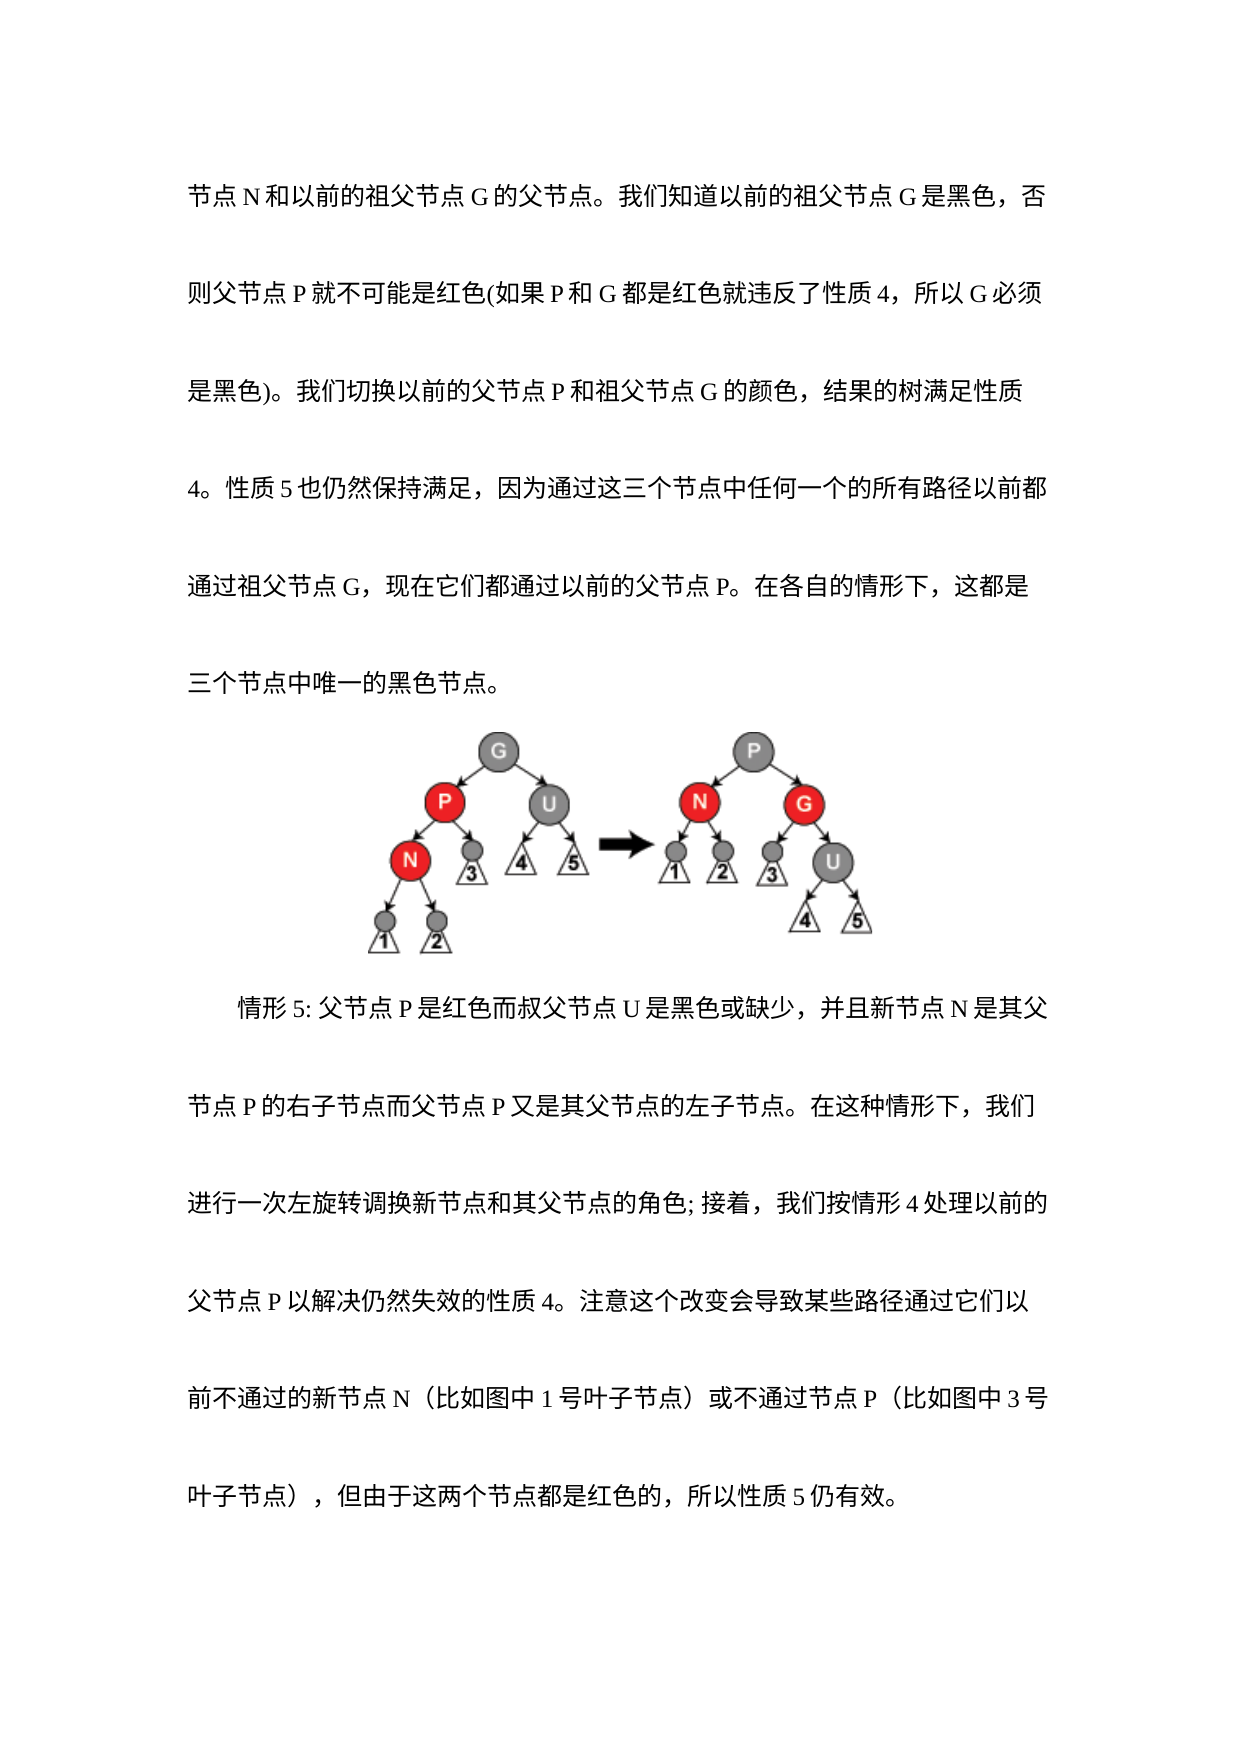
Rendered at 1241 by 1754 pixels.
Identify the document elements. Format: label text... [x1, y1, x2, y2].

picture [368, 732, 873, 957]
text 情形5: 父节点P是红色而叔父节点U是黑色或缺少，并且新节点N是其父节点P的右子节点而父节点P又是其父节点的左子节点。在这种情形下，我们进行一次左旋转调换新节点和其父节点的角色; 接着，我们按情形4处理以前的父节点P以解决仍然失效的性质4。注意这个改变会导致某些路径通过它们以前不通过的新节点N（比如图中1号叶子节点）或不通过节点P（比如图中3号叶子节点），但由于这两个节点都是红色的，所以性质5仍有效。 [187, 974, 1053, 1527]
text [187, 162, 1053, 714]
